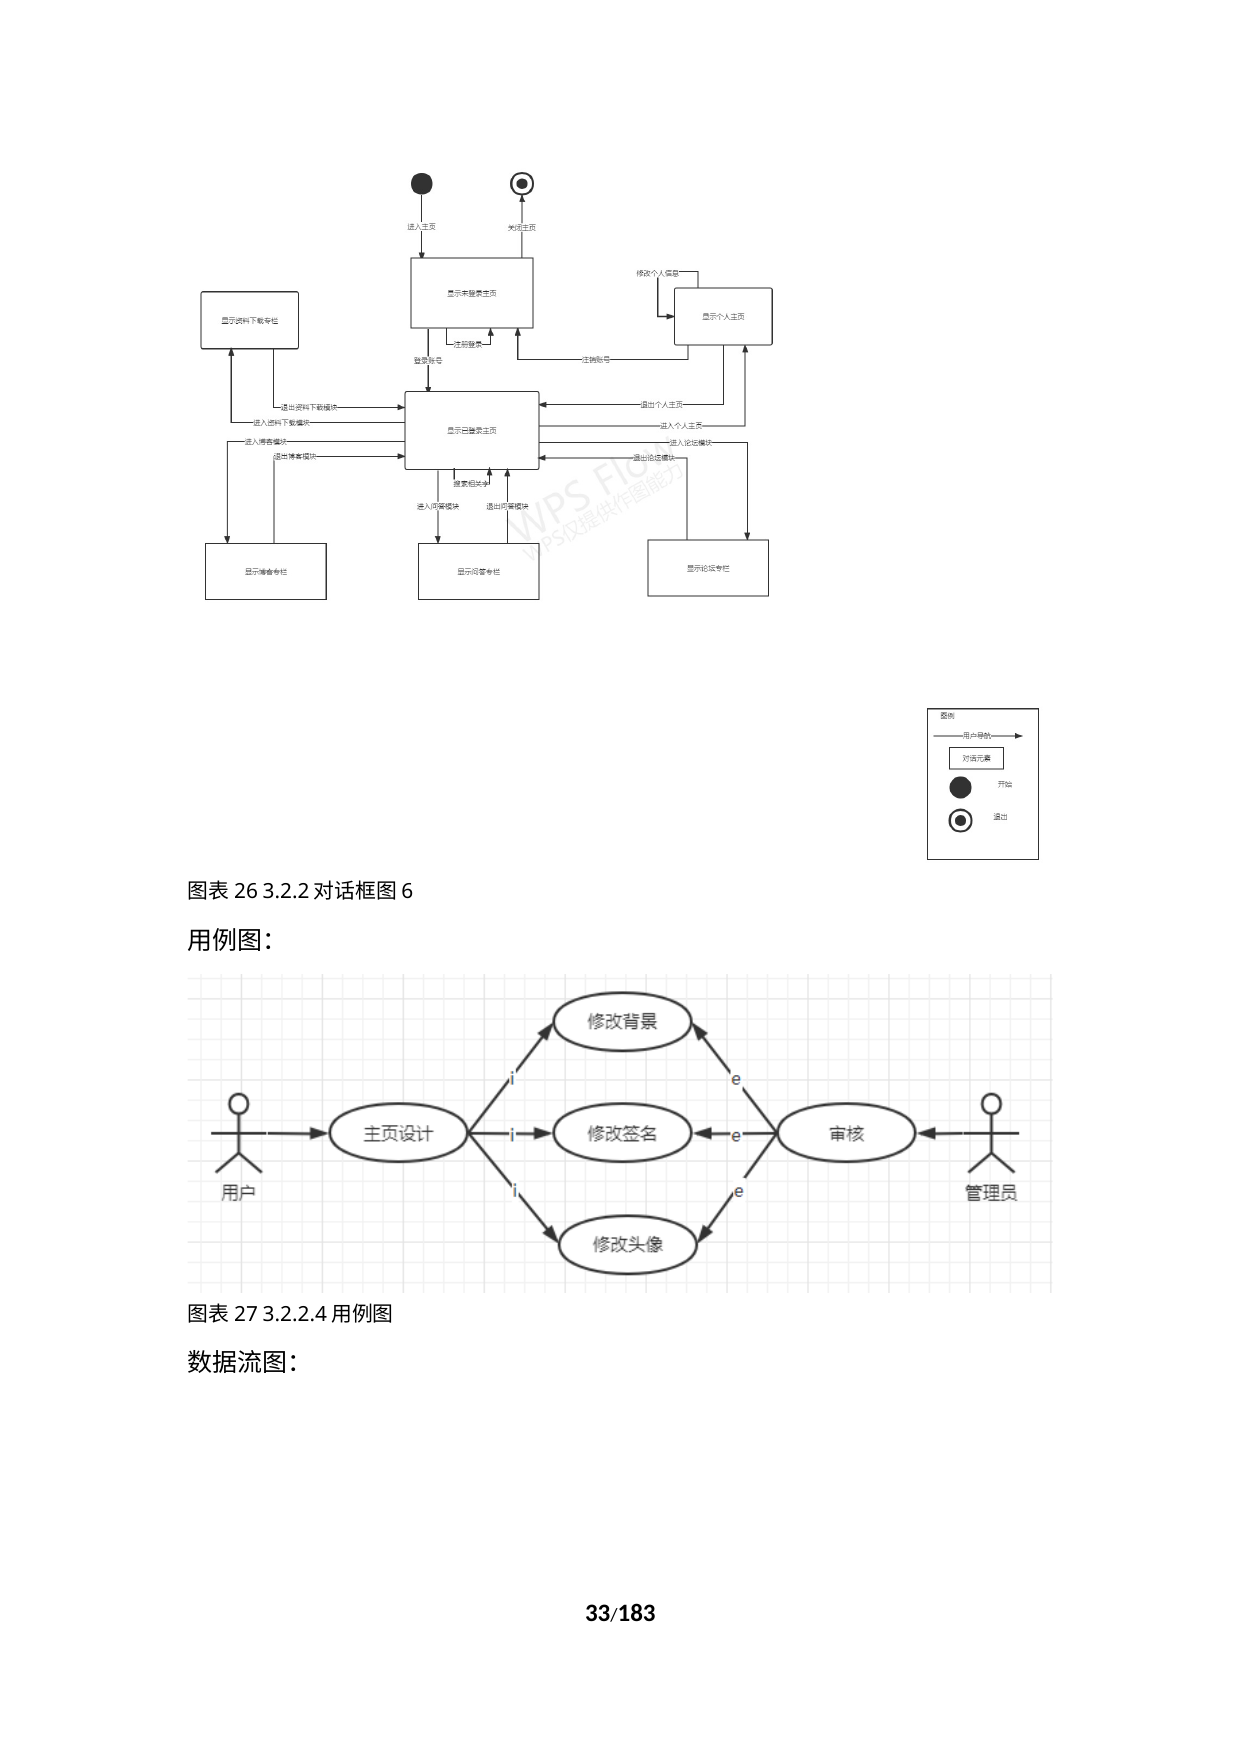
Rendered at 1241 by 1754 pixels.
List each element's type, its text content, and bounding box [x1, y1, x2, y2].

text 图表 26 3.2.2对话框图6 [187, 873, 1053, 906]
text 用例图： [187, 906, 1053, 974]
text 图表 27 3.2.2.4用例图 [187, 1296, 1053, 1328]
text 数据流图： [187, 1328, 1053, 1393]
picture [187, 159, 1052, 873]
